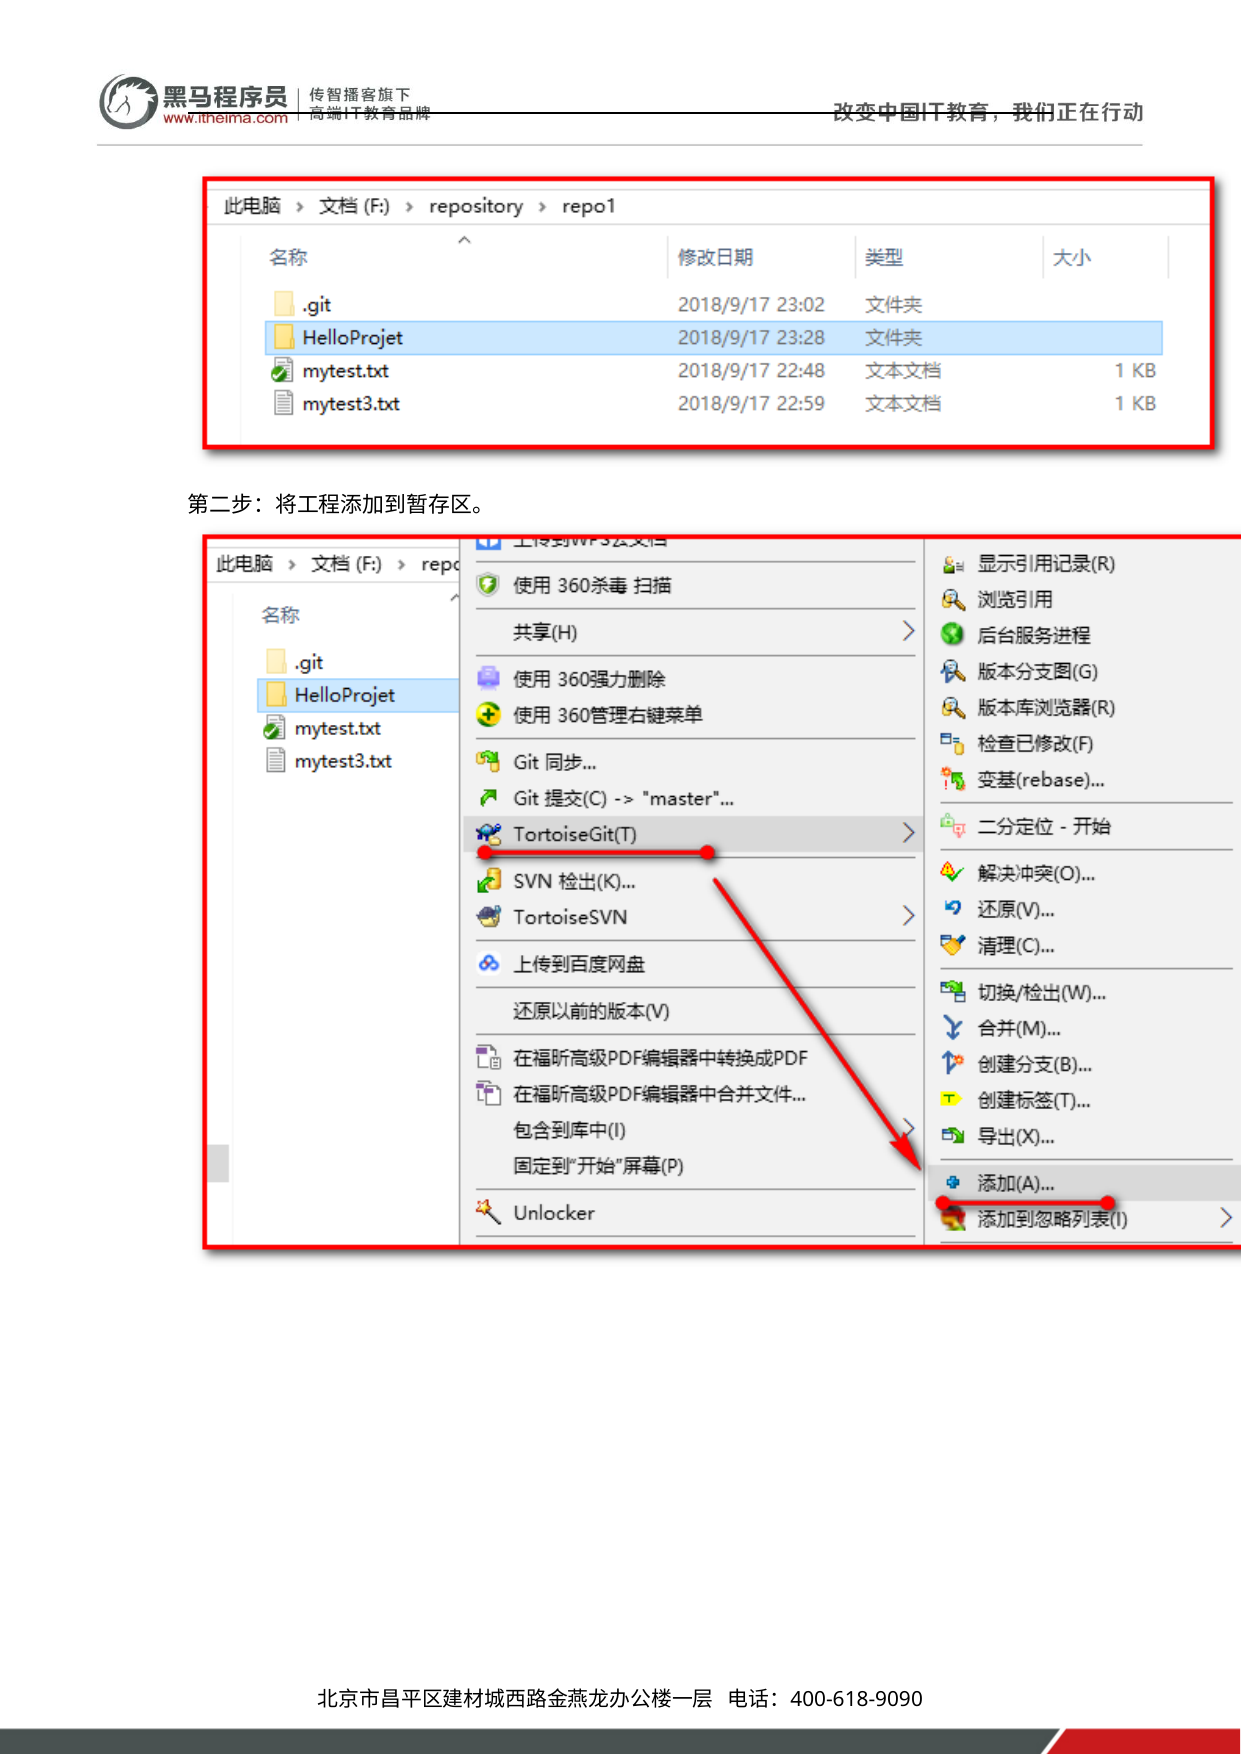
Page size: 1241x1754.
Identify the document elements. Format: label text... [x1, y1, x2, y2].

picture [0, 1669, 1241, 1754]
picture [187, 162, 1232, 467]
text 第二步：将工程添加到暂存区。 [187, 487, 1053, 519]
picture [187, 519, 1241, 1267]
picture [0, 3, 1241, 153]
